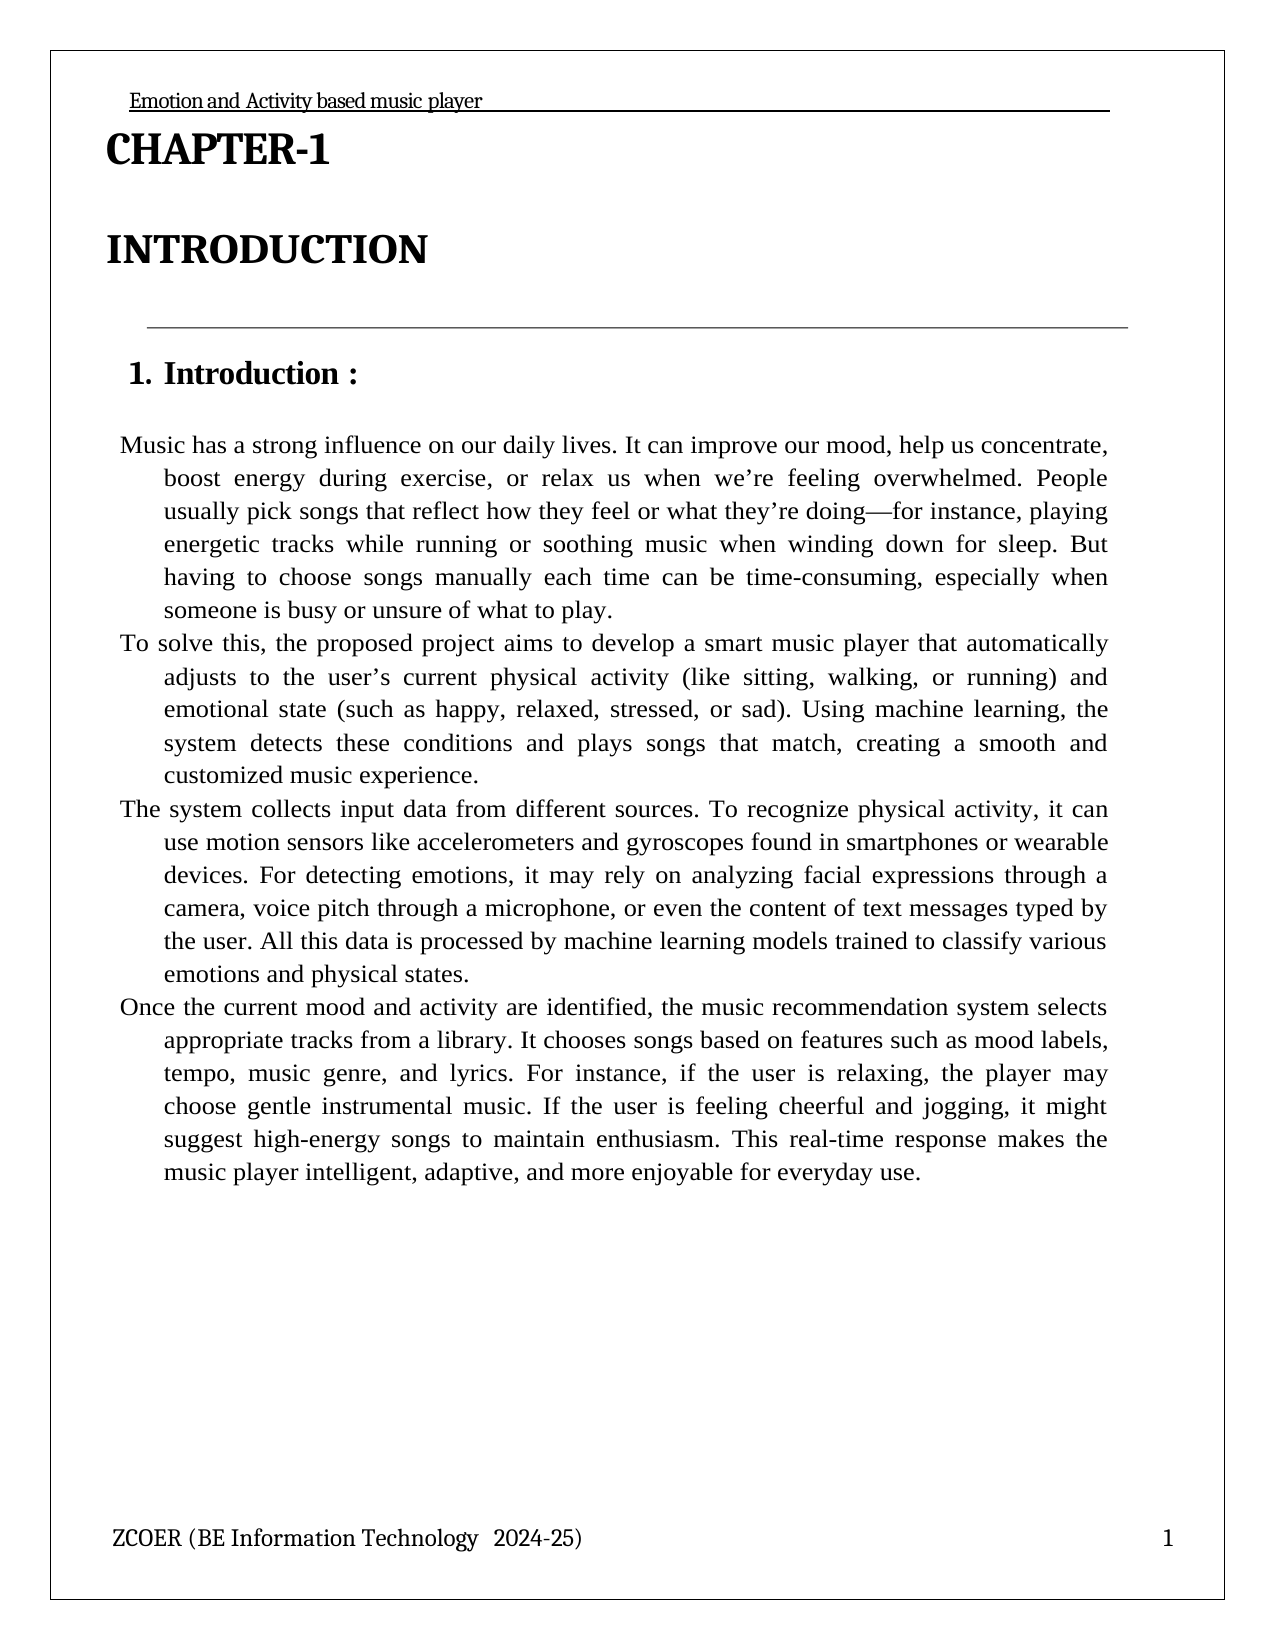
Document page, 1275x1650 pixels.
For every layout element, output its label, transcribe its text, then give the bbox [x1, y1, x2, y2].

text The system collects input data from different sources. To recognize physical activity, it can use motion sensors like accelerometers and gyroscopes found in smartphones or wearable devices. For detecting emotions, it may rely on analyzing facial expressions through a camera, voice pitch through a microphone, or even the content of text messages typed by the user. All this data is processed by machine learning models trained to classify various emotions and physical states. [119, 794, 1109, 987]
subtitle CHAPTER-1 [106, 123, 1200, 176]
text Music has a strong influence on our daily lives. It can improve our mood, help us concentrate, boost energy during exercise, or relax us when we’re feeling overwhelmed. People usually pick songs that reflect how they feel or what they’re doing—for instance, playing energetic tracks while running or soothing music when winding down for sleep. But having to choose songs manually each time can be time-consuming, especially when someone is busy or unsure of what to play. [119, 430, 1109, 624]
subtitle INTRODUCTION [106, 226, 1200, 274]
text Once the current mood and activity are identified, the music recommendation system selects appropriate tracks from a library. It chooses songs based on features such as mood labels, tempo, music genre, and lyrics. For instance, if the user is relaxing, the player may choose gentle instrumental music. If the user is feeling cheerful and jogging, it might suggest high-energy songs to maintain enthusiasm. This real-time response makes the music player intelligent, adaptive, and more enjoyable for everyday use. [119, 992, 1109, 1186]
subtitle Introduction : [129, 353, 1200, 392]
text To solve this, the proposed project aims to develop a smart music player that automatically adjusts to the user’s current physical activity (like sitting, walking, or running) and emotional state (such as happy, relaxed, stressed, or sad). Using machine learning, the system detects these conditions and plays songs that match, creating a smooth and customized music experience. [119, 628, 1109, 789]
